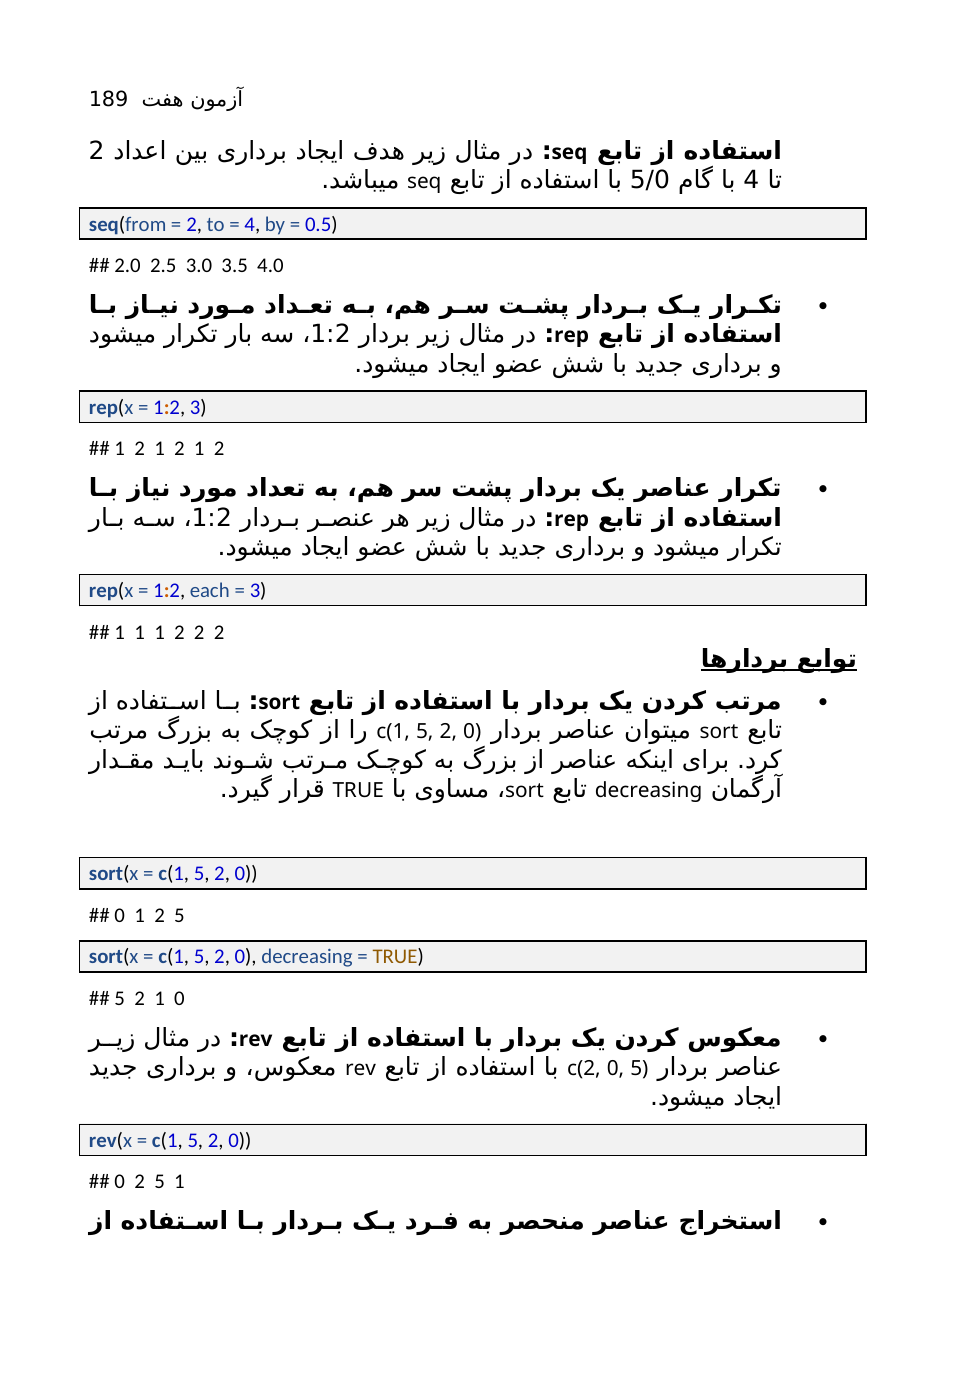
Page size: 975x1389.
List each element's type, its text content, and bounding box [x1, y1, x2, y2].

list تکرار یک بردار پشت سر هم، به تعداد مورد نیاز با استفاده از تابع rep: در مثال زیر بردار 1:2، سه بار تکرار می‏شود و برداری جدید با شش عضو ایجاد می‏شود. [89, 290, 819, 378]
text rep(x = 1:2, 3) [80, 392, 865, 422]
text sort(x = c(1, 5, 2, 0), decreasing = TRUE) [80, 942, 865, 971]
text ## 0 1 2 5 [89, 902, 857, 927]
text sort(x = c(1, 5, 2, 0)) [80, 858, 865, 888]
text ## 1 1 1 2 2 2 [89, 619, 857, 644]
list تکرار عناصر یک بردار پشت سر هم، به تعداد مورد نیاز با استفاده از تابع rep: در مثال زیر هر عنصر بردار 1:2، سه بار تکرار می‏شود و برداری جدید با شش عضو ایجاد می‏شود. [89, 473, 819, 561]
text rep(x = 1:2, each = 3) [80, 575, 865, 605]
text ## 5 2 1 0 [89, 985, 857, 1011]
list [89, 136, 819, 194]
list معکوس کردن یک بردار با استفاده از تابع rev: در مثال زیر عناصر بردار c(2, 0, 5) با استفاده از تابع rev معکوس، و برداری جدید ایجاد می‏شود. [89, 1023, 819, 1111]
list مرتب کردن یک بردار با استفاده از تابع sort: با استفاده از تابع sort می‏توان عناصر بردار c(1, 5, 2, 0) را از کوچک به بزرگ مرتب کرد. برای اینکه عناصر از بزرگ به کوچک مرتب شوند باید مقدار آرگمان decreasing تابع sort، مساوی با TRUE قرار گیرد. [89, 686, 819, 803]
text seq(from = 2, to = 4, by = 0.5) [80, 209, 865, 238]
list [89, 1207, 819, 1236]
text ## 1 2 1 2 1 2 [89, 436, 857, 461]
text ## 0 2 5 1 [89, 1169, 857, 1194]
text توابع بردارها [89, 644, 857, 673]
text rev(x = c(1, 5, 2, 0)) [80, 1125, 865, 1155]
text ## 2.0 2.5 3.0 3.5 4.0 [89, 252, 857, 278]
